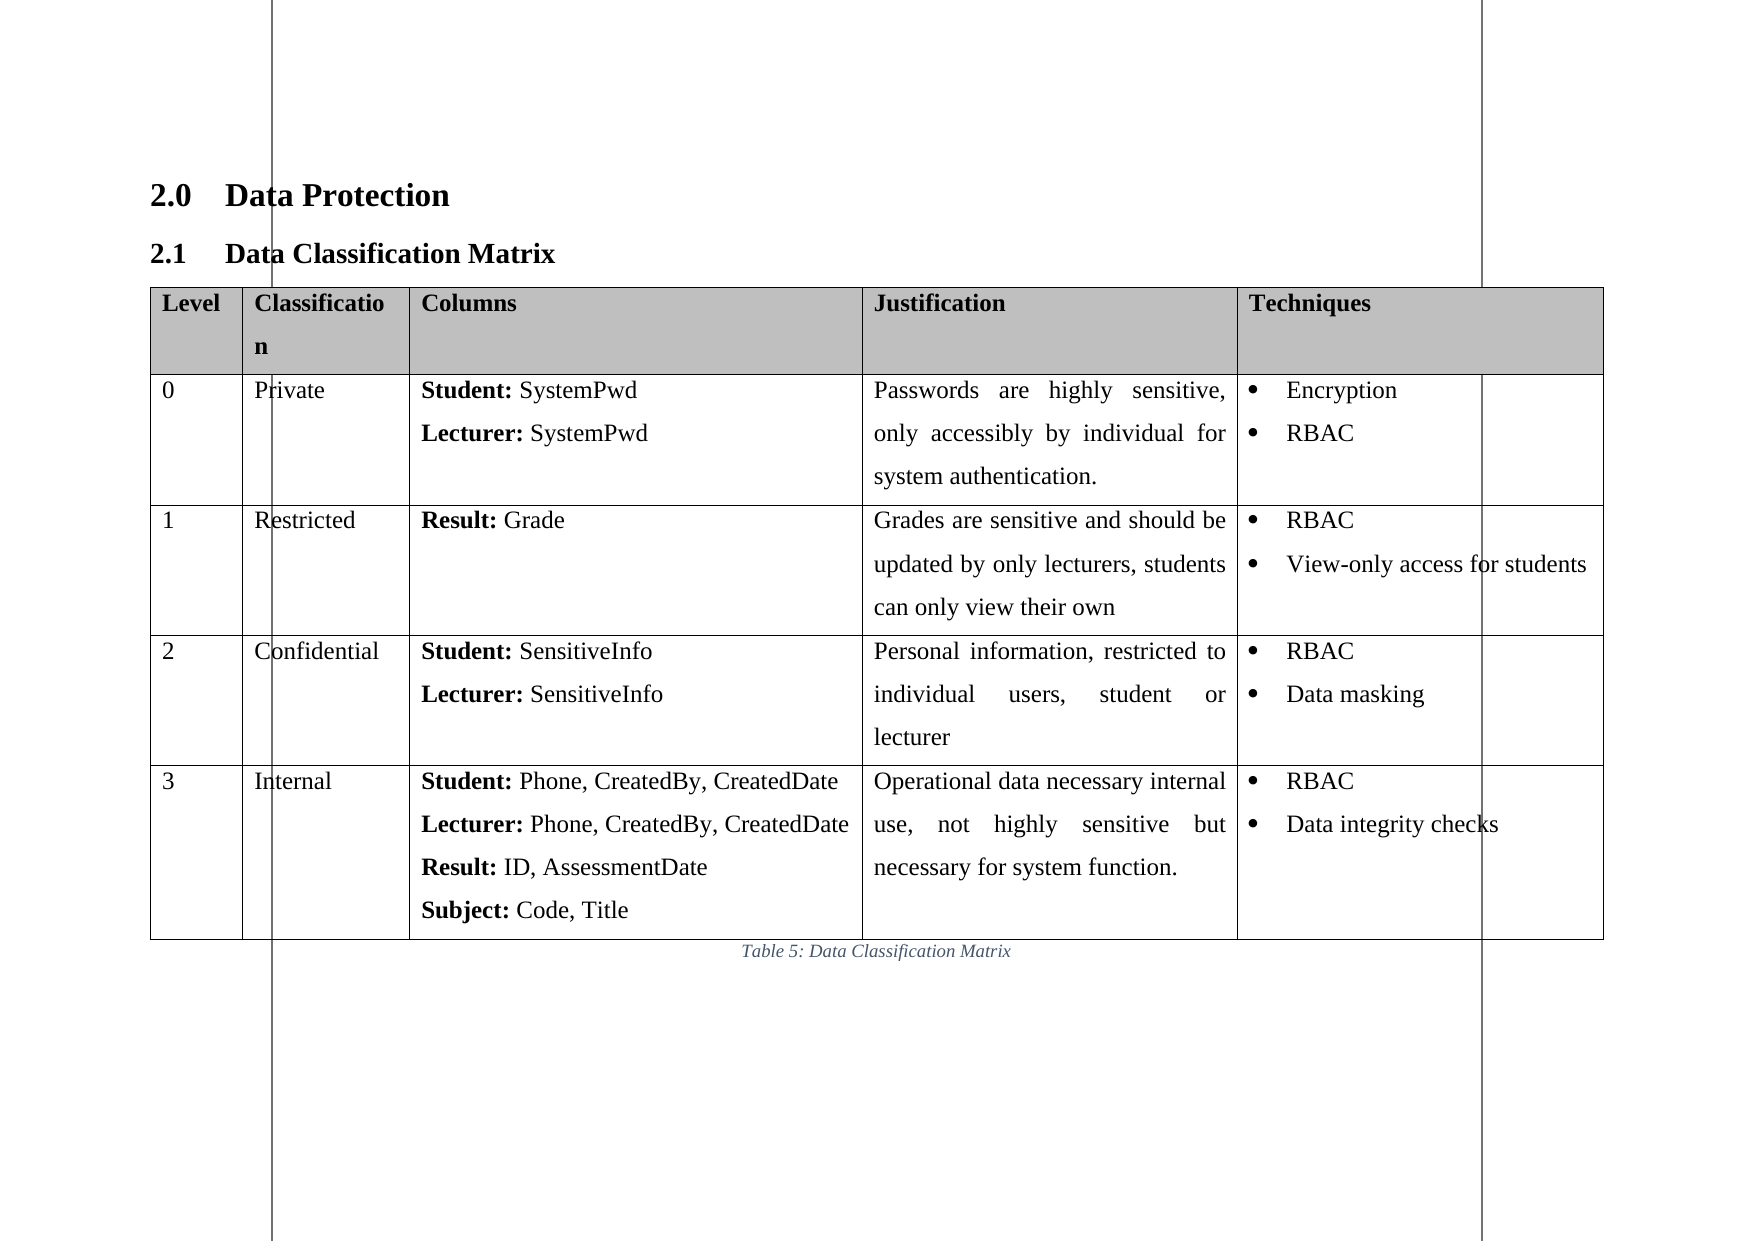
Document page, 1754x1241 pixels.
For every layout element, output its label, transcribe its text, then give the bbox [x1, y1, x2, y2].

table_cell Personal information, restricted to individual users, student or lecturer [863, 636, 1237, 765]
table_cell 3 [151, 766, 242, 938]
subtitle Data Protection [150, 175, 1604, 213]
table_cell Encryption RBAC [1238, 375, 1603, 504]
table_header Classification [243, 288, 409, 374]
table_cell RBAC Data integrity checks [1238, 766, 1603, 938]
table_cell Internal [243, 766, 409, 938]
table_cell Result: Grade [410, 506, 862, 635]
table_cell RBAC Data masking [1238, 636, 1603, 765]
table_header Level [151, 288, 242, 374]
table_header Columns [410, 288, 862, 374]
table_cell Confidential [243, 636, 409, 765]
table_cell Student: SystemPwd Lecturer: SystemPwd [410, 375, 862, 504]
table_cell Student: SensitiveInfo Lecturer: SensitiveInfo [410, 636, 862, 765]
table_cell Passwords are highly sensitive, only accessibly by individual for system authentication. [863, 375, 1237, 504]
subtitle Data Classification Matrix [150, 237, 1604, 270]
table_cell 1 [151, 506, 242, 635]
table_cell RBAC View-only access for students [1238, 506, 1603, 635]
table_cell 2 [151, 636, 242, 765]
table_cell Grades are sensitive and should be updated by only lecturers, students can only view their own [863, 506, 1237, 635]
table_cell 0 [151, 375, 242, 504]
table_cell Operational data necessary internal use, not highly sensitive but necessary for system function. [863, 766, 1237, 938]
table_cell Private [243, 375, 409, 504]
table_cell Restricted [243, 506, 409, 635]
table_cell Student: Phone, CreatedBy, CreatedDate Lecturer: Phone, CreatedBy, CreatedDate Result: ID, AssessmentDate Subject: Code, Title [410, 766, 862, 938]
table_header Techniques [1238, 288, 1603, 374]
table_header Justification [863, 288, 1237, 374]
